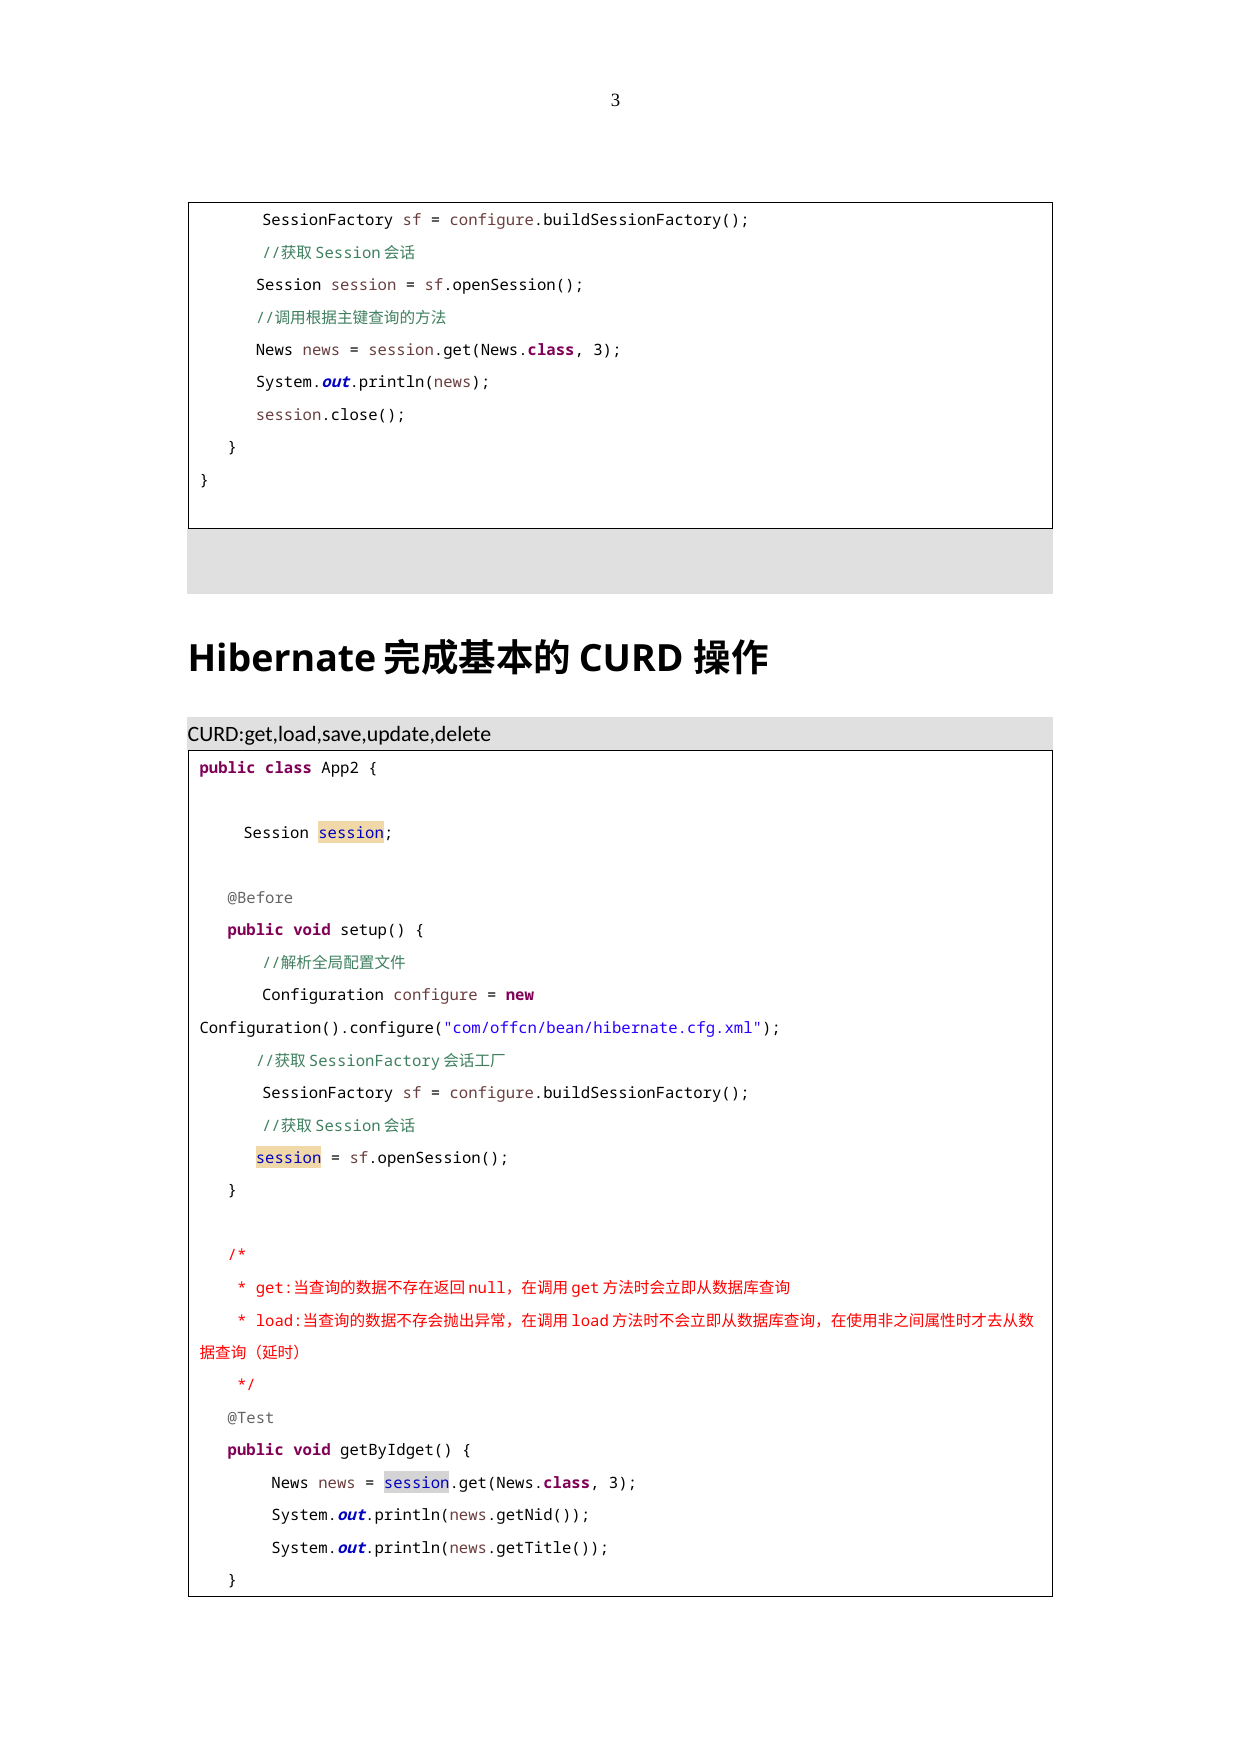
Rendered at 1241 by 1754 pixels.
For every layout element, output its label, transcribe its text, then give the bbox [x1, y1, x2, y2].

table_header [189, 751, 1052, 1596]
subtitle Hibernate完成基本的CURD 操作 [187, 623, 1053, 688]
text CURD:get,load,save,update,delete [187, 717, 1053, 750]
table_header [189, 203, 1052, 528]
